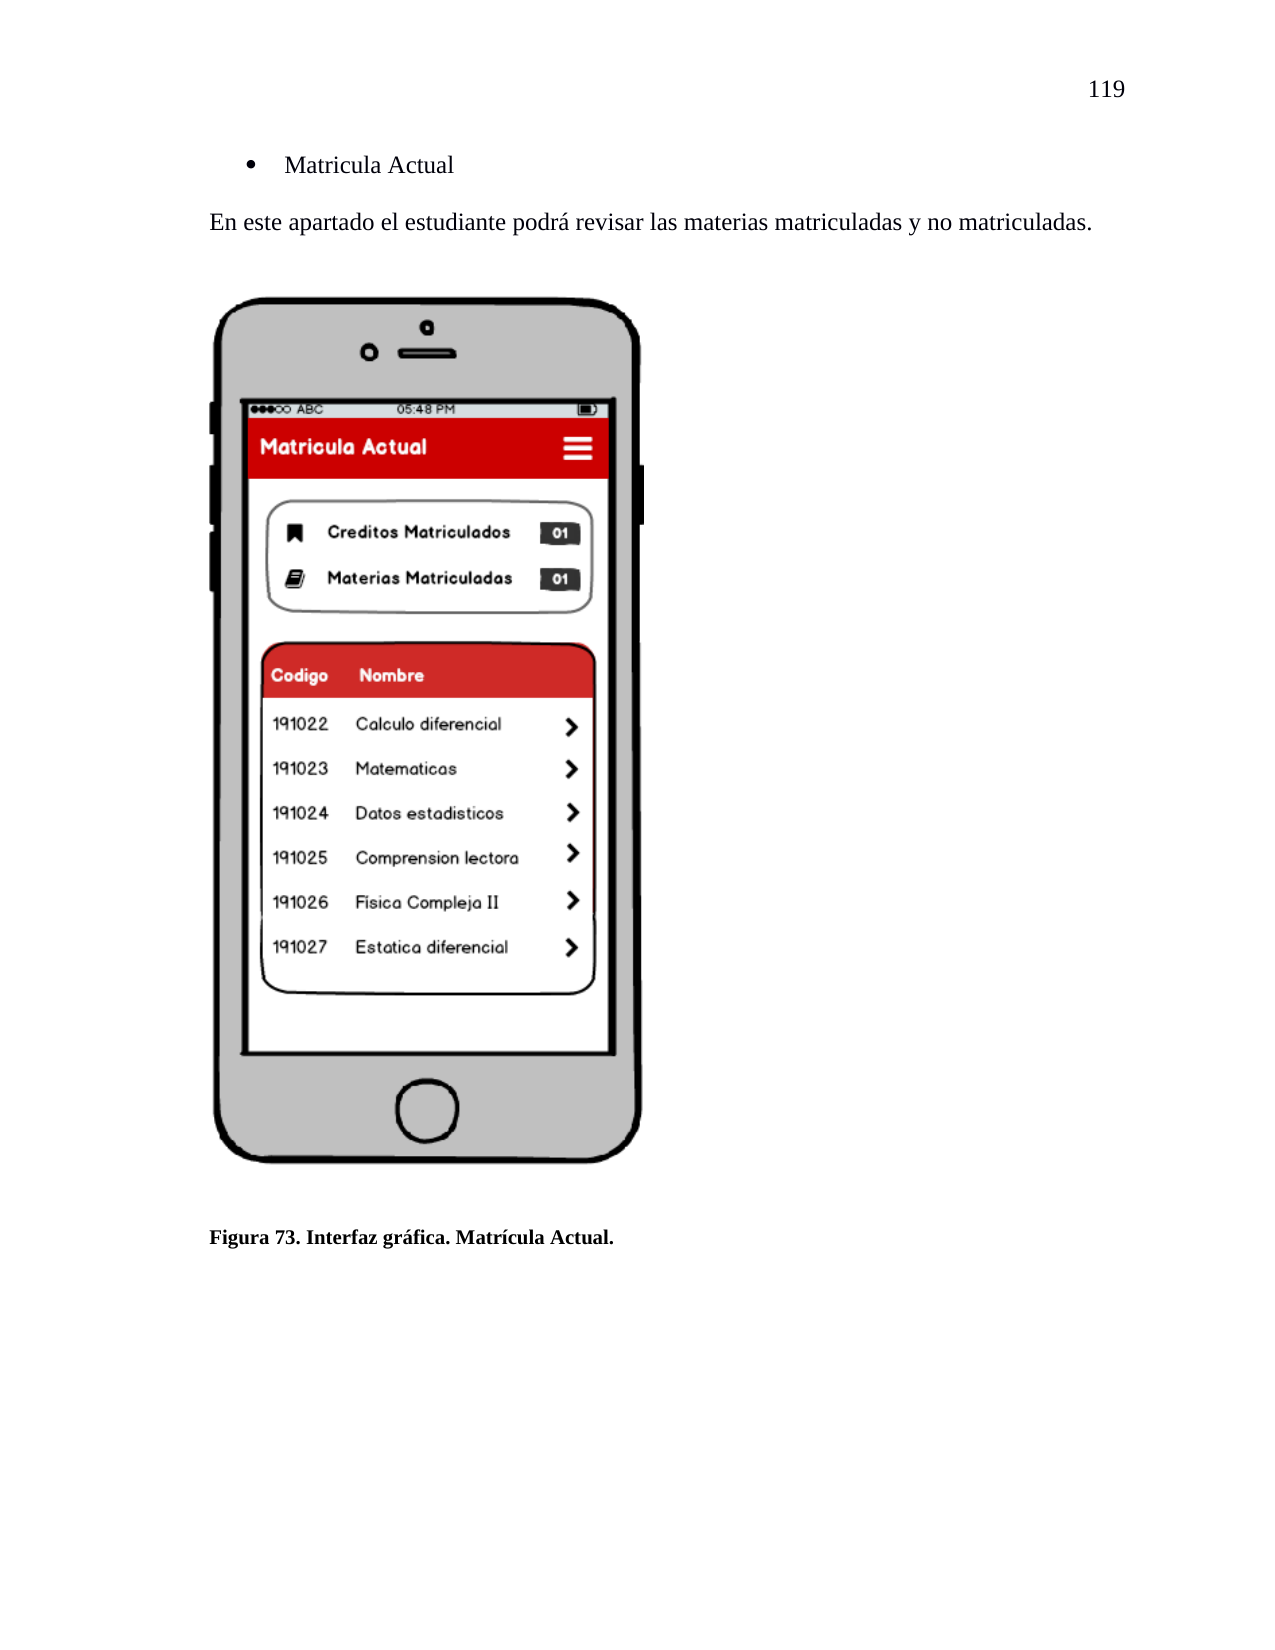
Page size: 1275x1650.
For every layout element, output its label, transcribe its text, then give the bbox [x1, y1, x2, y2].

picture [209, 264, 644, 1197]
text En este apartado el estudiante podrá revisar las materias matriculadas y no matriculadas. [150, 207, 1125, 236]
list Matricula Actual [247, 150, 1125, 179]
